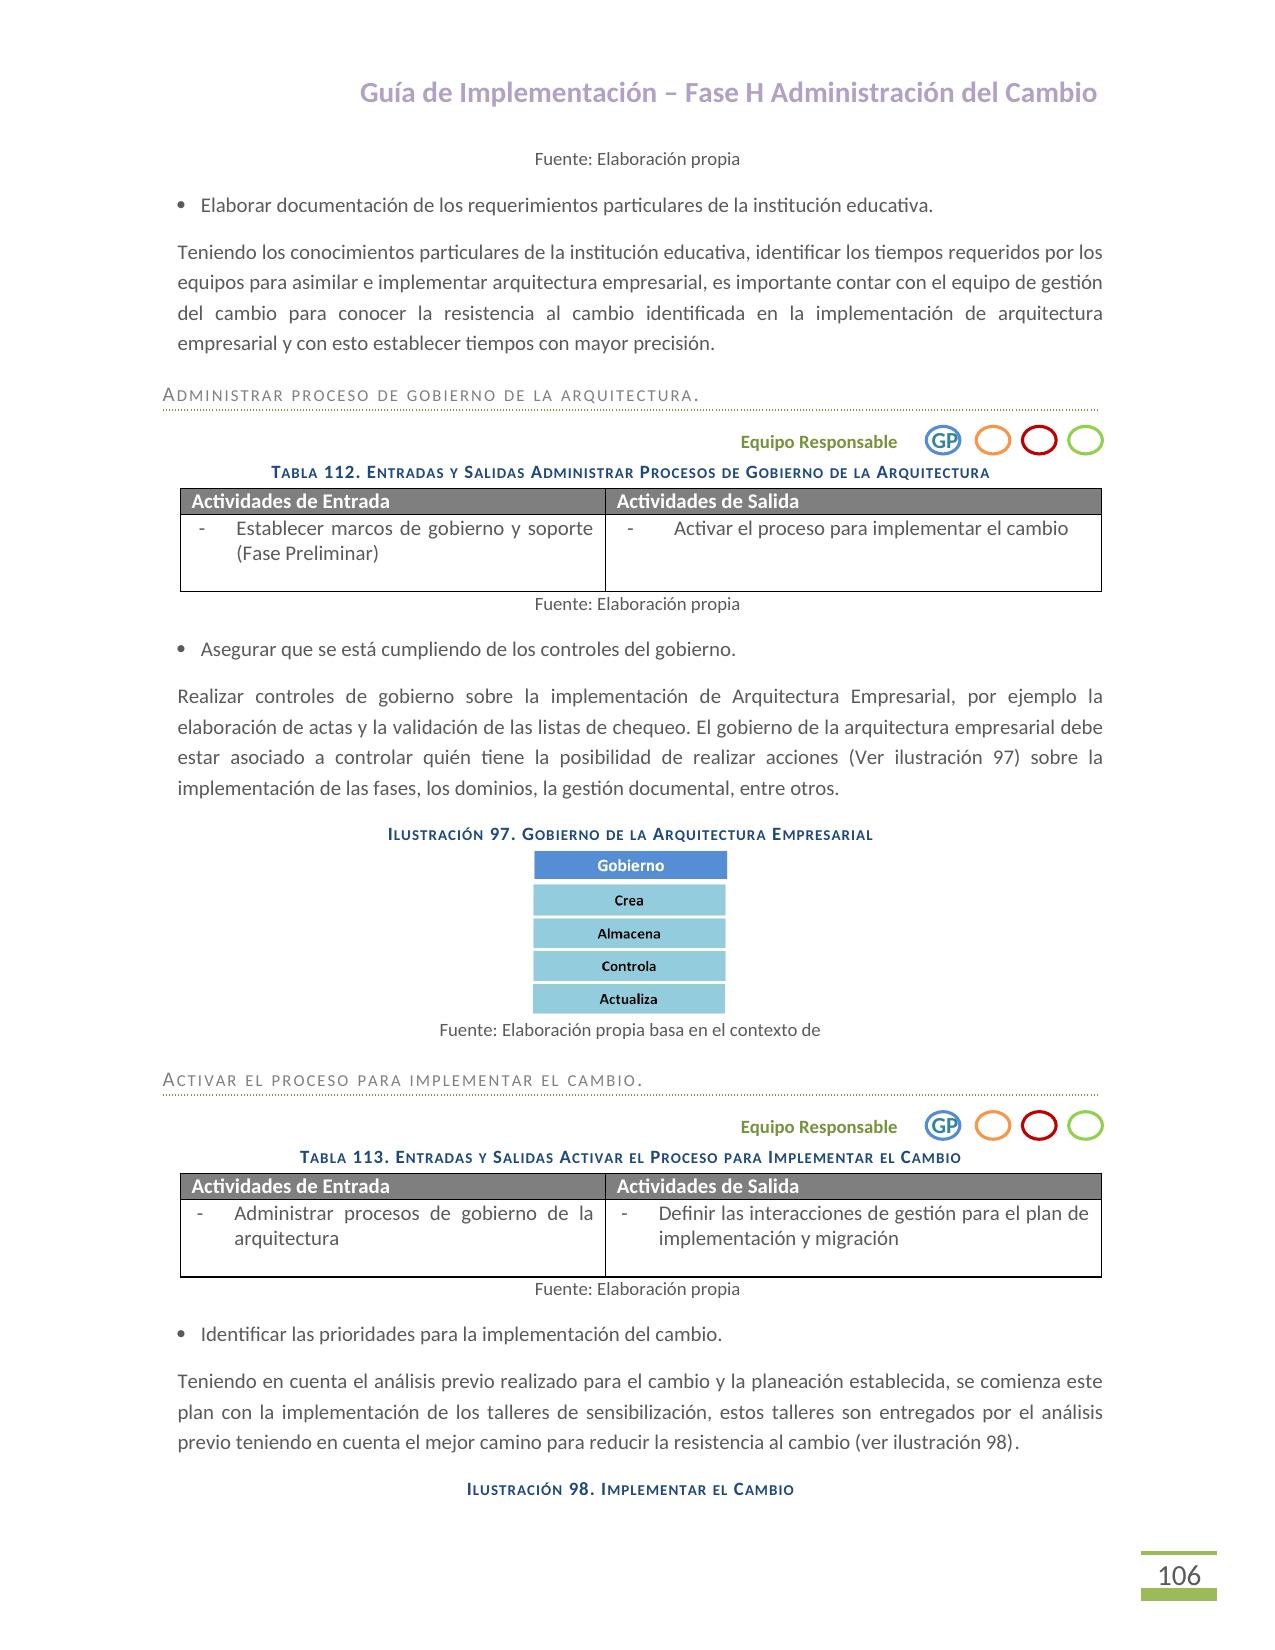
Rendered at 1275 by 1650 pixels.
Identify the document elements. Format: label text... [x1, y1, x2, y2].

table_header Actividades de Salida [606, 1174, 1101, 1199]
text Equipo Responsable GP PN CT GC [162, 1112, 934, 1140]
table_header Actividades de Entrada [181, 489, 605, 514]
table_header Actividades de Entrada [181, 1174, 605, 1199]
subtitle Activar el proceso para implementar el cambio. [162, 1067, 1098, 1096]
text Equipo Responsable GP PN CT GC [162, 426, 933, 454]
table_header Actividades de Salida [606, 489, 1101, 514]
table_cell Administrar procesos de gobierno de la arquitectura [181, 1200, 605, 1276]
text Fuente: Elaboración propia [177, 592, 1098, 615]
text Realizar controles de gobierno sobre la implementación de Arquitectura Empresarial, por ejemplo la elaboración de actas y la validación de las listas de chequeo. El gobierno de la arquitectura empresarial debe estar asociado a controlar quién tiene la posibilidad de realizar acciones (Ver ilustración 97) sobre la implementación de las fases, los dominios, la gestión documental, entre otros. [177, 683, 1105, 800]
subtitle Administrar proceso de gobierno de la arquitectura. [162, 381, 1098, 411]
list Asegurar que se está cumpliendo de los controles del gobierno. [177, 636, 1105, 662]
text Tabla 113. Entradas y Salidas Activar el Proceso para Implementar el Cambio [162, 1145, 1098, 1168]
text Teniendo en cuenta el análisis previo realizado para el cambio y la planeación establecida, se comienza este plan con la implementación de los talleres de sensibilización, estos talleres son entregados por el análisis previo teniendo en cuenta el mejor camino para reducir la resistencia al cambio (ver ilustración 98). [177, 1369, 1105, 1455]
table_cell Establecer marcos de gobierno y soporte (Fase Preliminar) [181, 515, 605, 591]
table_cell Activar el proceso para implementar el cambio [606, 515, 1101, 591]
text Teniendo los conocimientos particulares de la institución educativa, identificar los tiempos requeridos por los equipos para asimilar e implementar arquitectura empresarial, es importante contar con el equipo de gestión del cambio para conocer la resistencia al cambio identificada en la implementación de arquitectura empresarial y con esto establecer tiempos con mayor precisión. [177, 239, 1105, 356]
table_cell Definir las interacciones de gestión para el plan de implementación y migración [606, 1200, 1101, 1276]
text Ilustración 97. Gobierno de la Arquitectura Empresarial [162, 822, 1098, 845]
list Identificar las prioridades para la implementación del cambio. [177, 1322, 1105, 1347]
text Fuente: Elaboración propia [177, 1277, 1098, 1300]
text Fuente: Elaboración propia [177, 148, 1098, 171]
text Ilustración 98. Implementar el Cambio [162, 1477, 1098, 1499]
picture [532, 849, 728, 1014]
text Fuente: Elaboración propia basa en el contexto de [162, 1018, 1098, 1041]
text Tabla 112. Entradas y Salidas Administrar Procesos de Gobierno de la Arquitectura [162, 460, 1098, 483]
list Elaborar documentación de los requerimientos particulares de la institución educativa. [177, 192, 1105, 217]
